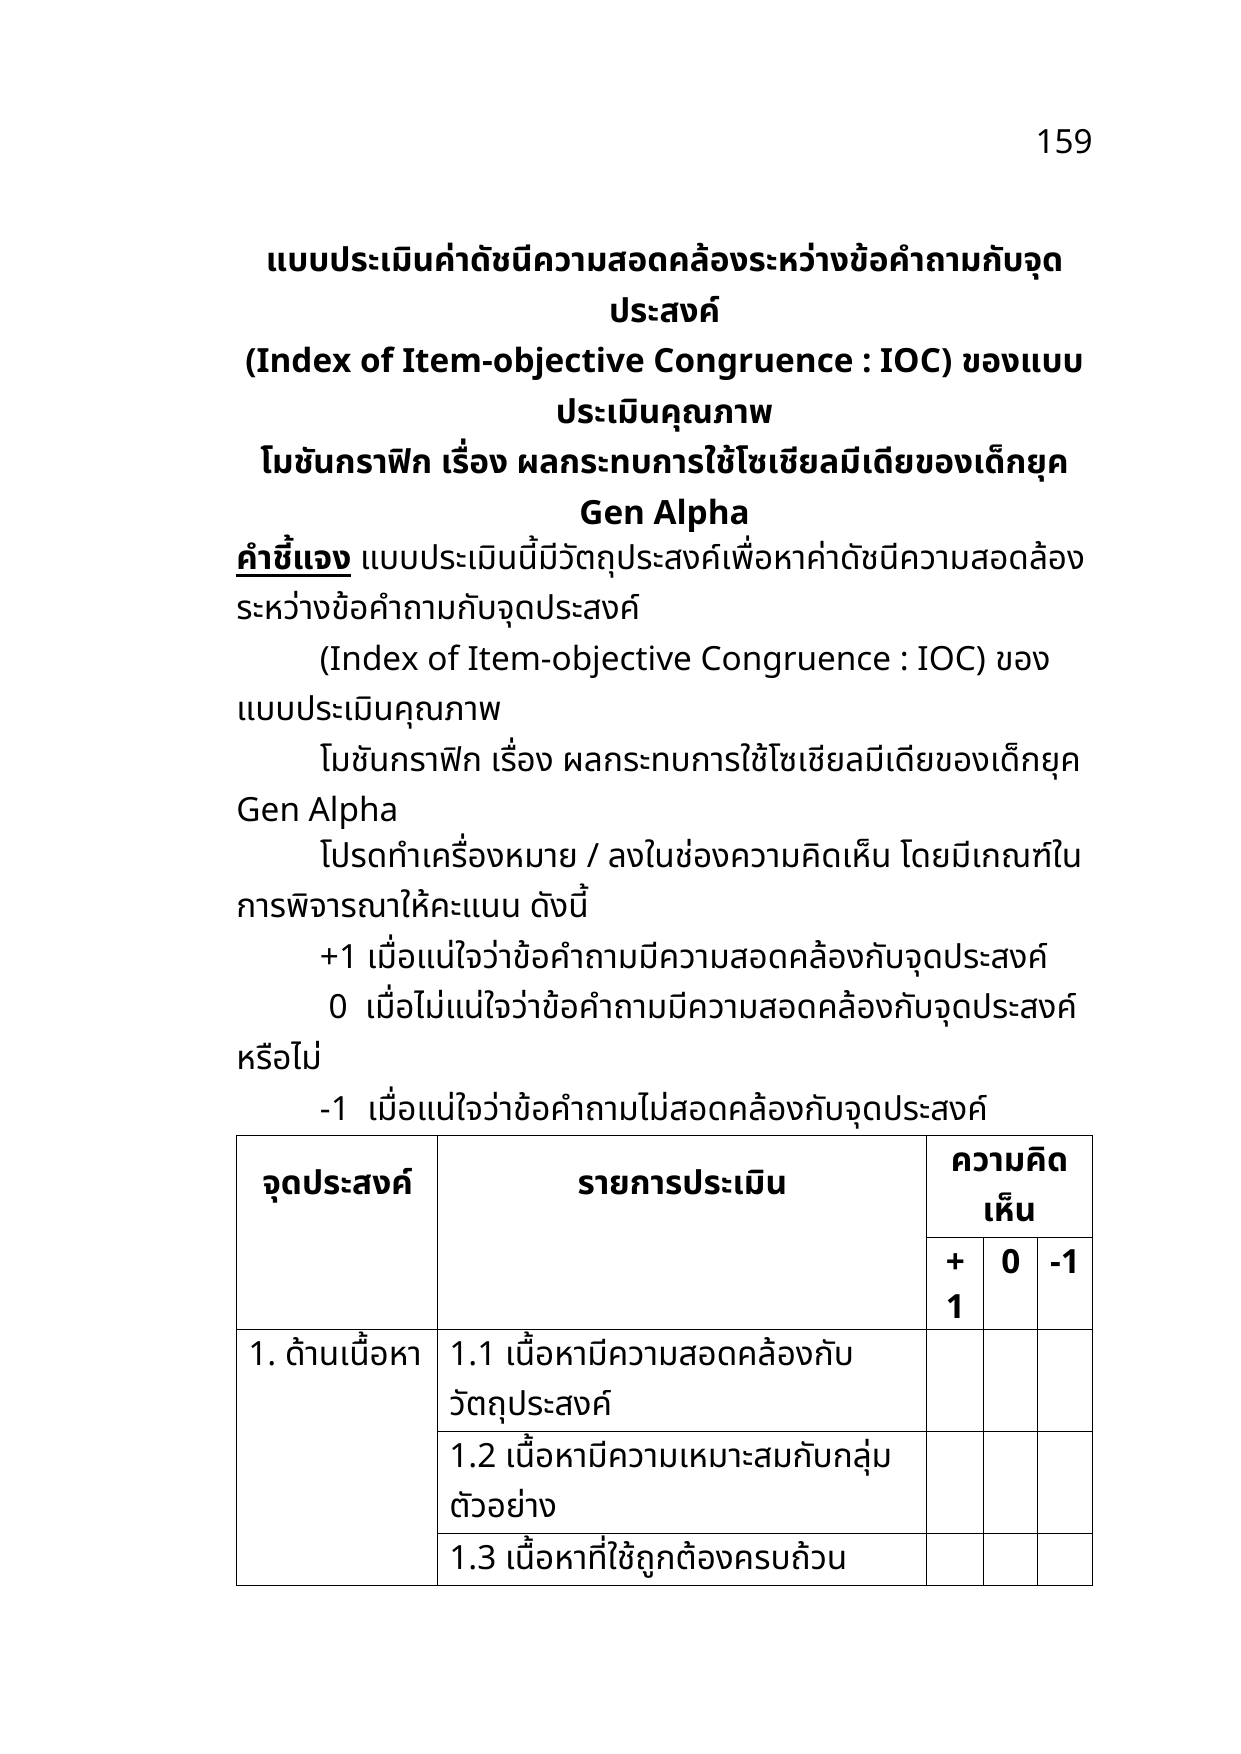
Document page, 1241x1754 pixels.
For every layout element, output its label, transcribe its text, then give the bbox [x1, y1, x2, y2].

text -1 เมื่อแน่ใจว่าข้อคำถามไม่สอดคล้องกับจุดประสงค์ [236, 1084, 1092, 1135]
text 0 เมื่อไม่แน่ใจว่าข้อคำถามมีความสอดคล้องกับจุดประสงค์หรือไม่ [236, 983, 1092, 1084]
table_cell [927, 1534, 983, 1584]
text โปรดทำเครื่องหมาย / ลงในช่องความคิดเห็น โดยมีเกณฑ์ในการพิจารณาให้คะแนน ดังนี้ [236, 832, 1092, 933]
table_cell 0 [984, 1238, 1037, 1329]
table_cell [1038, 1534, 1092, 1584]
table_cell 1. ด้านเนื้อหา [237, 1330, 437, 1584]
table_cell [927, 1432, 983, 1533]
table_header ความคิดเห็น [927, 1136, 1092, 1237]
table_cell [1038, 1432, 1092, 1533]
text (Index of Item-objective Congruence : IOC) ของแบบประเมินคุณภาพ [236, 337, 1092, 438]
table_cell [984, 1534, 1037, 1584]
table_cell [927, 1330, 983, 1431]
table_header จุดประสงค์ [237, 1136, 437, 1329]
table_cell 1.2 เนื้อหามีความเหมาะสมกับกลุ่มตัวอย่าง [438, 1432, 926, 1533]
table_cell [1038, 1330, 1092, 1431]
text โมชันกราฟิก เรื่อง ผลกระทบการใช้โซเชียลมีเดียของเด็กยุค Gen Alpha [236, 438, 1092, 534]
text โมชันกราฟิก เรื่อง ผลกระทบการใช้โซเชียลมีเดียของเด็กยุค Gen Alpha [236, 736, 1092, 832]
text +1 เมื่อแน่ใจว่าข้อคำถามมีความสอดคล้องกับจุดประสงค์ [236, 933, 1092, 983]
text (Index of Item-objective Congruence : IOC) ของแบบประเมินคุณภาพ [236, 635, 1092, 736]
table_cell +1 [927, 1238, 983, 1329]
table_cell [984, 1330, 1037, 1431]
table_header รายการประเมิน [438, 1136, 926, 1329]
table_cell -1 [1038, 1238, 1092, 1329]
table_cell [984, 1432, 1037, 1533]
table_cell 1.1 เนื้อหามีความสอดคล้องกับวัตถุประสงค์ [438, 1330, 926, 1431]
text แบบประเมินค่าดัชนีความสอดคล้องระหว่างข้อคำถามกับจุดประสงค์ [236, 236, 1092, 337]
text คำชี้แจง แบบประเมินนี้มีวัตถุประสงค์เพื่อหาค่าดัชนีความสอดล้องระหว่างข้อคำถามกับจุดประสงค์ [236, 534, 1092, 635]
table_cell 1.3 เนื้อหาที่ใช้ถูกต้องครบถ้วน [438, 1534, 926, 1584]
